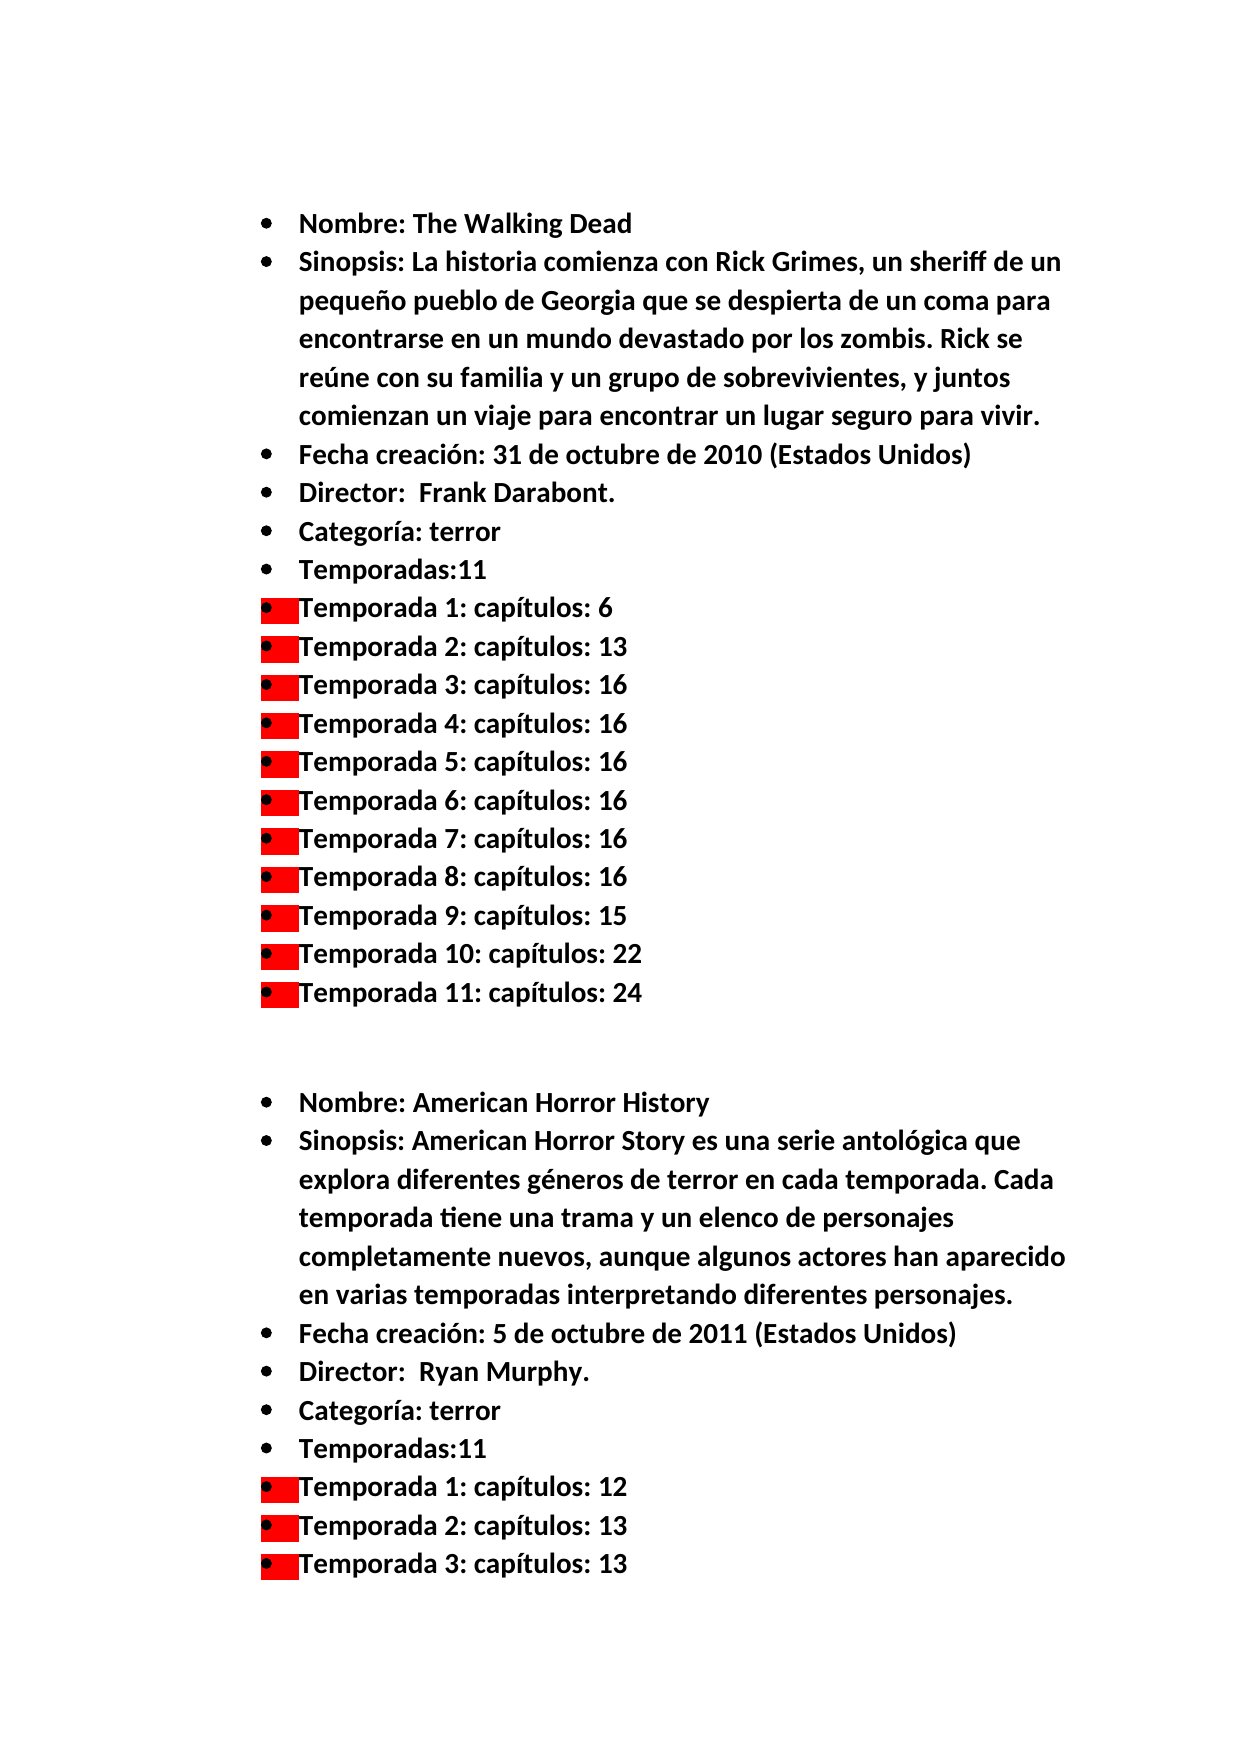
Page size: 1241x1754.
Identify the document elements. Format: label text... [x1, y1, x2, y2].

list Sinopsis: American Horror Story es una serie antológica que explora diferentes géneros de terror en cada temporada. Cada temporada tiene una trama y un elenco de personajes completamente nuevos, aunque algunos actores han aparecido en varias temporadas interpretando diferentes personajes. [261, 1122, 1090, 1312]
list Temporada 3: capítulos: 13 [261, 1545, 1090, 1581]
list Sinopsis: La historia comienza con Rick Grimes, un sheriff de un pequeño pueblo de Georgia que se despierta de un coma para encontrarse en un mundo devastado por los zombis. Rick se reúne con su familia y un grupo de sobrevivientes, y juntos comienzan un viaje para encontrar un lugar seguro para vivir. [261, 243, 1090, 433]
list Director: Frank Darabont. [261, 474, 1090, 510]
list Temporada 7: capítulos: 16 [261, 820, 1090, 856]
list Temporada 10: capítulos: 22 [261, 935, 1090, 971]
list Temporada 4: capítulos: 16 [261, 705, 1090, 740]
list Fecha creación: 5 de octubre de 2011 (Estados Unidos) [261, 1315, 1090, 1350]
list Fecha creación: 31 de octubre de 2010 (Estados Unidos) [261, 436, 1090, 471]
list Temporada 6: capítulos: 16 [261, 782, 1090, 817]
list Temporada 2: capítulos: 13 [261, 628, 1090, 663]
list Temporada 1: capítulos: 6 [261, 589, 1090, 625]
list Temporadas:11 [261, 551, 1090, 587]
list Temporadas:11 [261, 1430, 1090, 1466]
list Director: Ryan Murphy. [261, 1353, 1090, 1389]
list Temporada 2: capítulos: 13 [261, 1507, 1090, 1542]
list Temporada 9: capítulos: 15 [261, 897, 1090, 933]
list Categoría: terror [261, 1392, 1090, 1427]
list Nombre: The Walking Dead [261, 205, 1090, 241]
list Temporada 5: capítulos: 16 [261, 743, 1090, 779]
list Categoría: terror [261, 513, 1090, 548]
list Temporada 3: capítulos: 16 [261, 666, 1090, 702]
list Nombre: American Horror History [261, 1084, 1090, 1120]
list Temporada 8: capítulos: 16 [261, 858, 1090, 894]
list Temporada 11: capítulos: 24 [261, 974, 1090, 1009]
list Temporada 1: capítulos: 12 [261, 1468, 1090, 1504]
